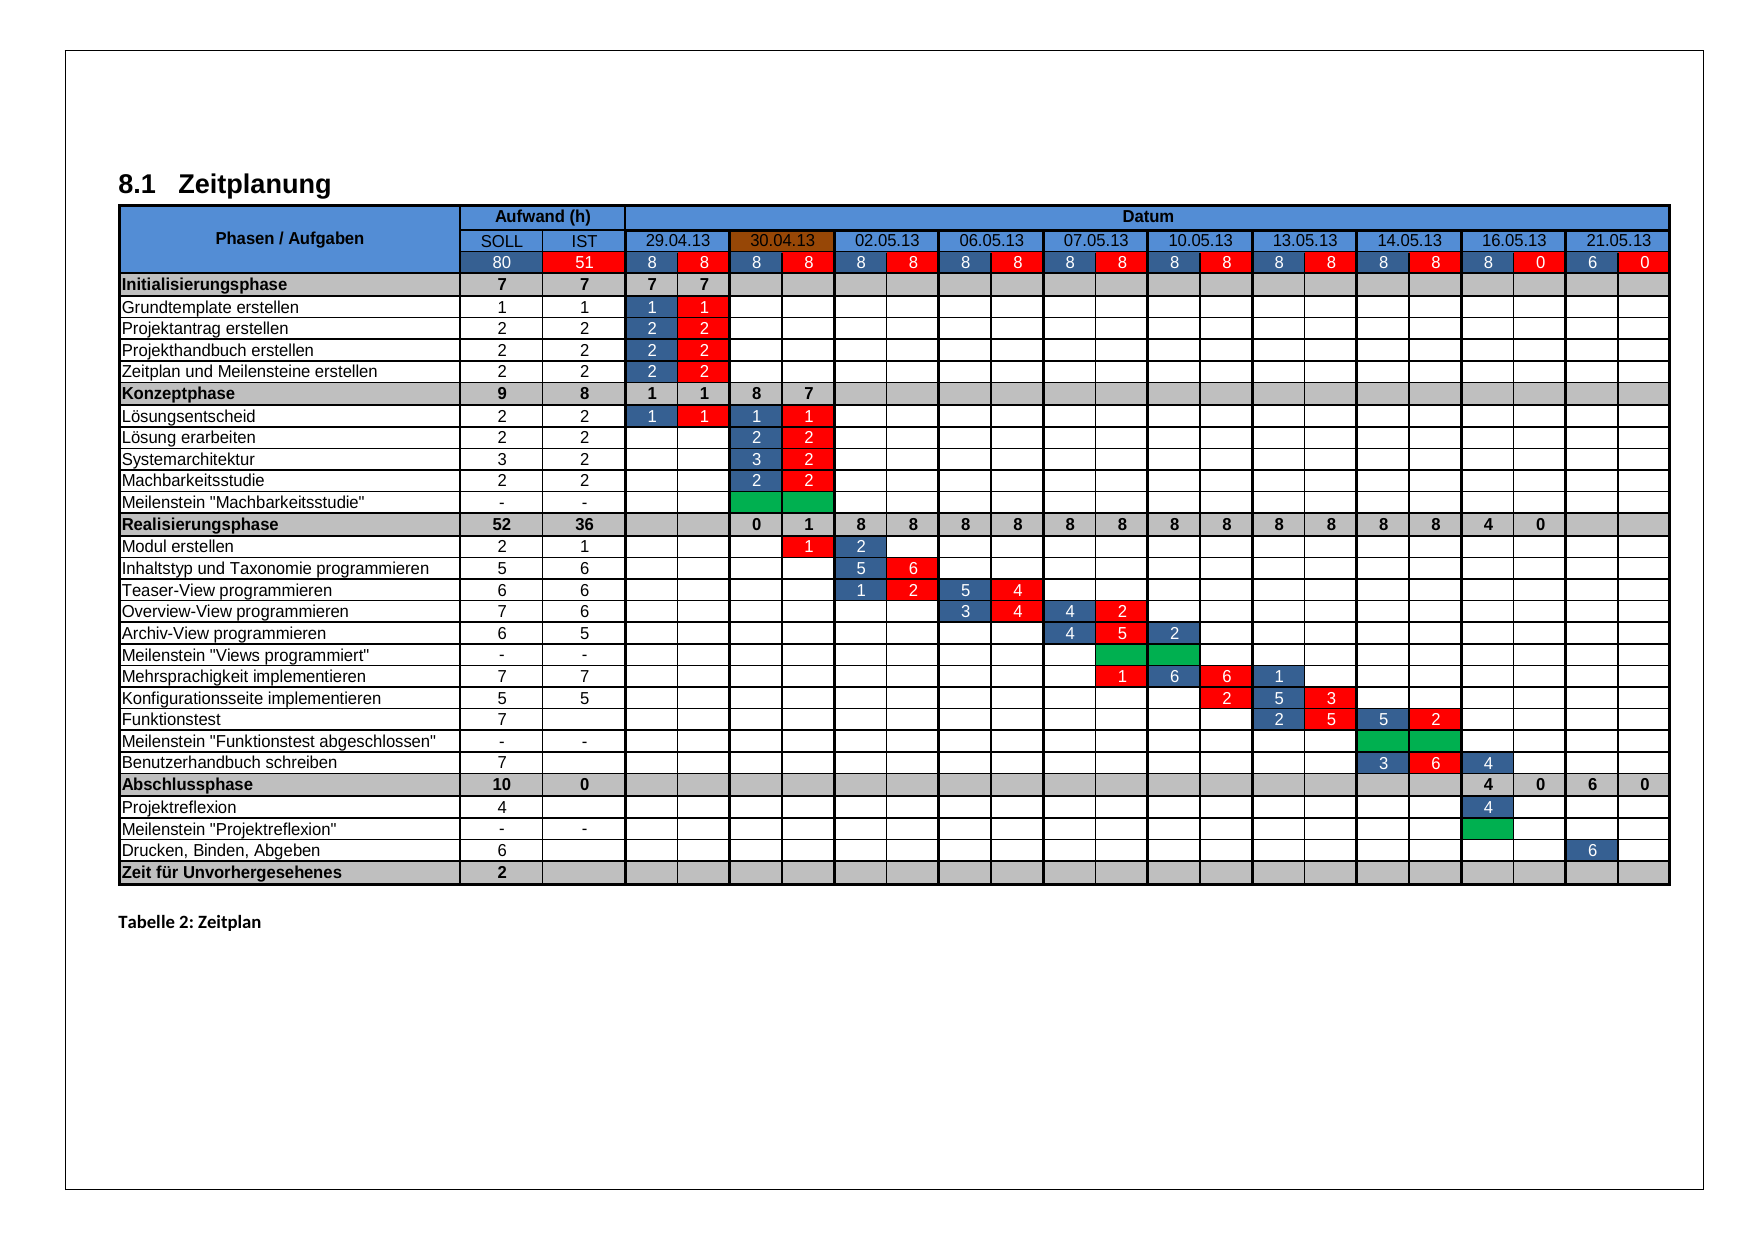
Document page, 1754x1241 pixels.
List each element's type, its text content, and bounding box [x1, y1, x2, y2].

text Tabelle : Zeitplan [118, 911, 1606, 933]
subtitle Zeitplanung [118, 168, 1606, 200]
